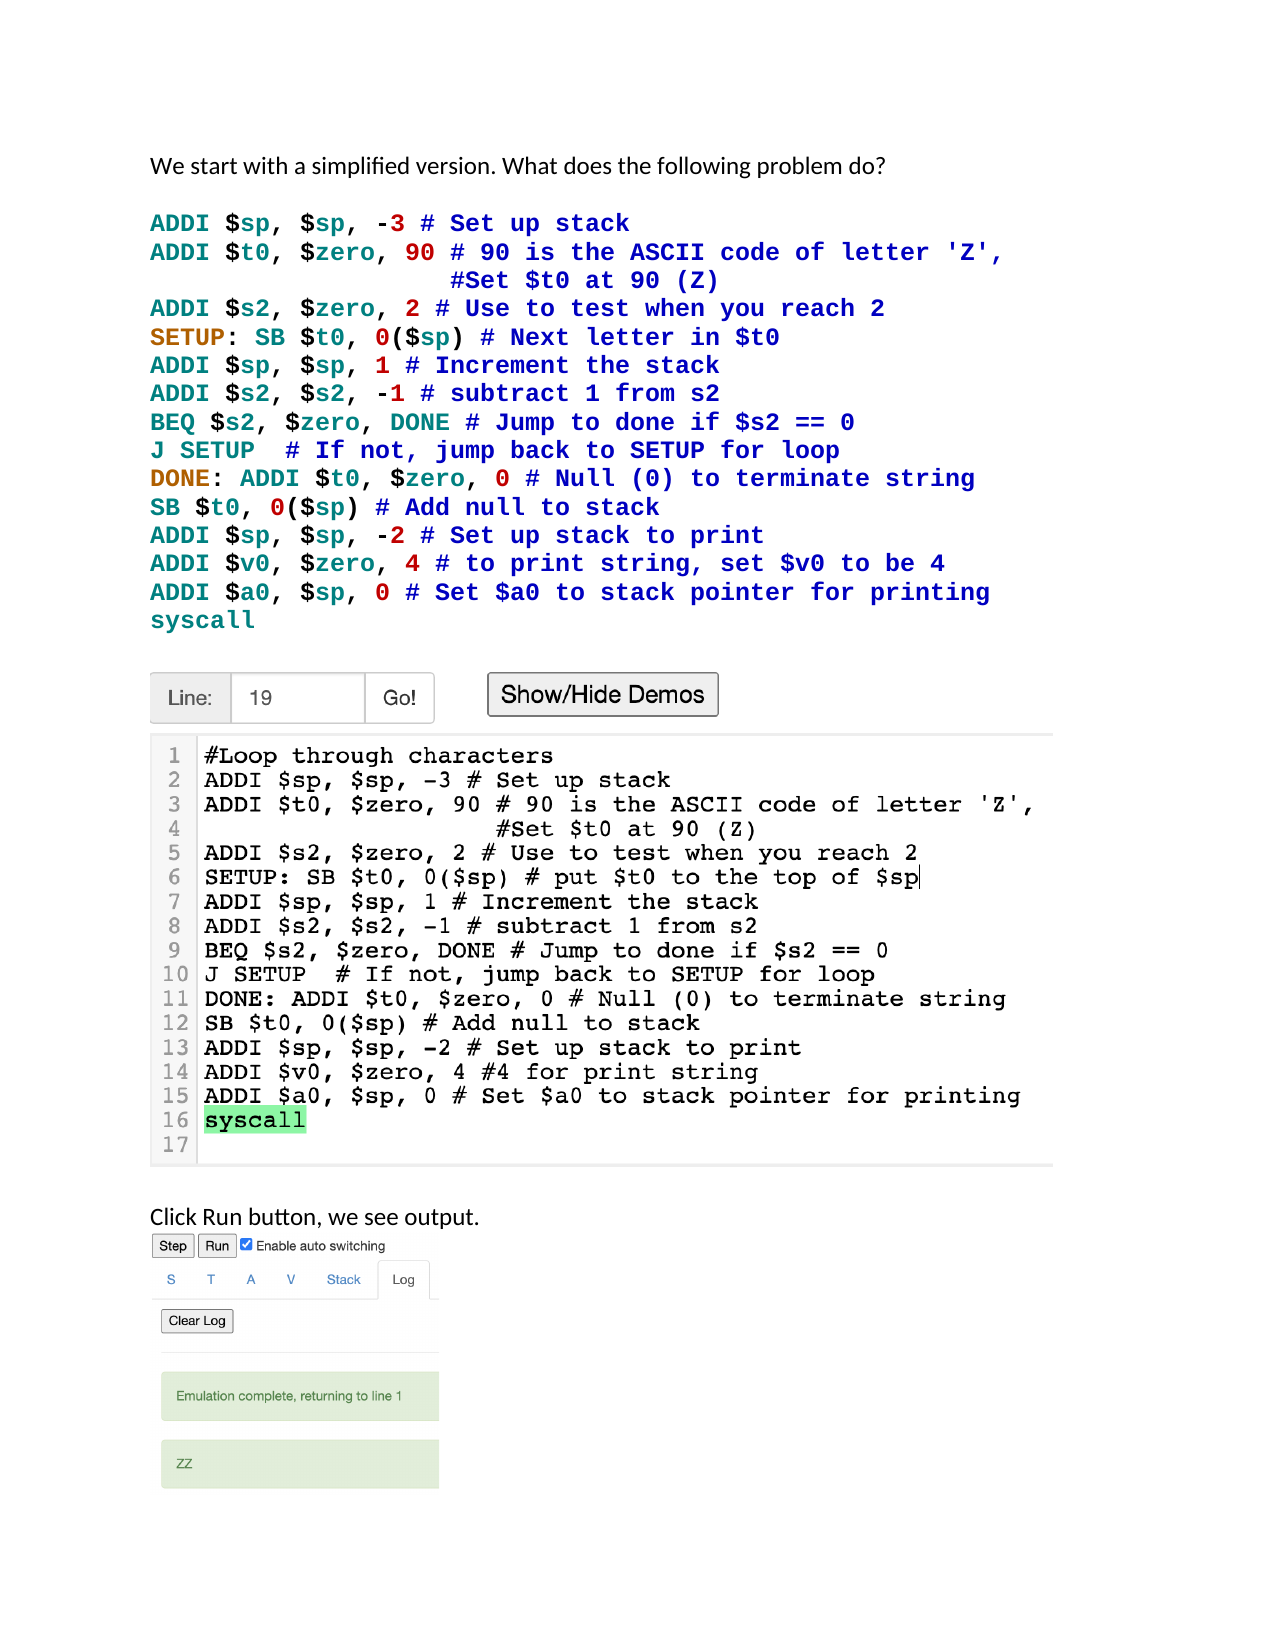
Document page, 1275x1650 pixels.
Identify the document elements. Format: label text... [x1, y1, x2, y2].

text ADDI $sp, $sp, -3 # Set up stack [150, 211, 1125, 239]
text ADDI $s2, $zero, 2 # Use to test when you reach 2 [150, 296, 1125, 324]
text SB $t0, 0($sp) # Add null to stack [150, 494, 1125, 523]
text SETUP: SB $t0, 0($sp) # Next letter in $t0 [150, 324, 1125, 353]
text ADDI $a0, $sp, 0 # Set $a0 to stack pointer for printing [150, 579, 1125, 608]
text DONE: ADDI $t0, $zero, 0 # Null (0) to terminate string [150, 466, 1125, 494]
picture [150, 666, 1053, 1171]
text #Set $t0 at 90 (Z) [150, 268, 1125, 296]
text ADDI $sp, $sp, 1 # Increment the stack [150, 353, 1125, 381]
text ADDI $sp, $sp, -2 # Set up stack to print [150, 523, 1125, 551]
text ADDI $v0, $zero, 4 # to print string, set $v0 to be 4 [150, 551, 1125, 579]
text J SETUP # If not, jump back to SETUP for loop [150, 438, 1125, 466]
text We start with a simplified version. What does the following problem do? [150, 150, 1125, 181]
text BEQ $s2, $zero, DONE # Jump to done if $s2 == 0 [150, 409, 1125, 438]
text ADDI $t0, $zero, 90 # 90 is the ASCII code of letter 'Z', [150, 239, 1125, 268]
text Click Run button, we see output. [150, 1201, 1125, 1232]
text ADDI $s2, $s2, -1 # subtract 1 from s2 [150, 381, 1125, 409]
picture [150, 1232, 440, 1495]
text syscall [150, 608, 1125, 636]
